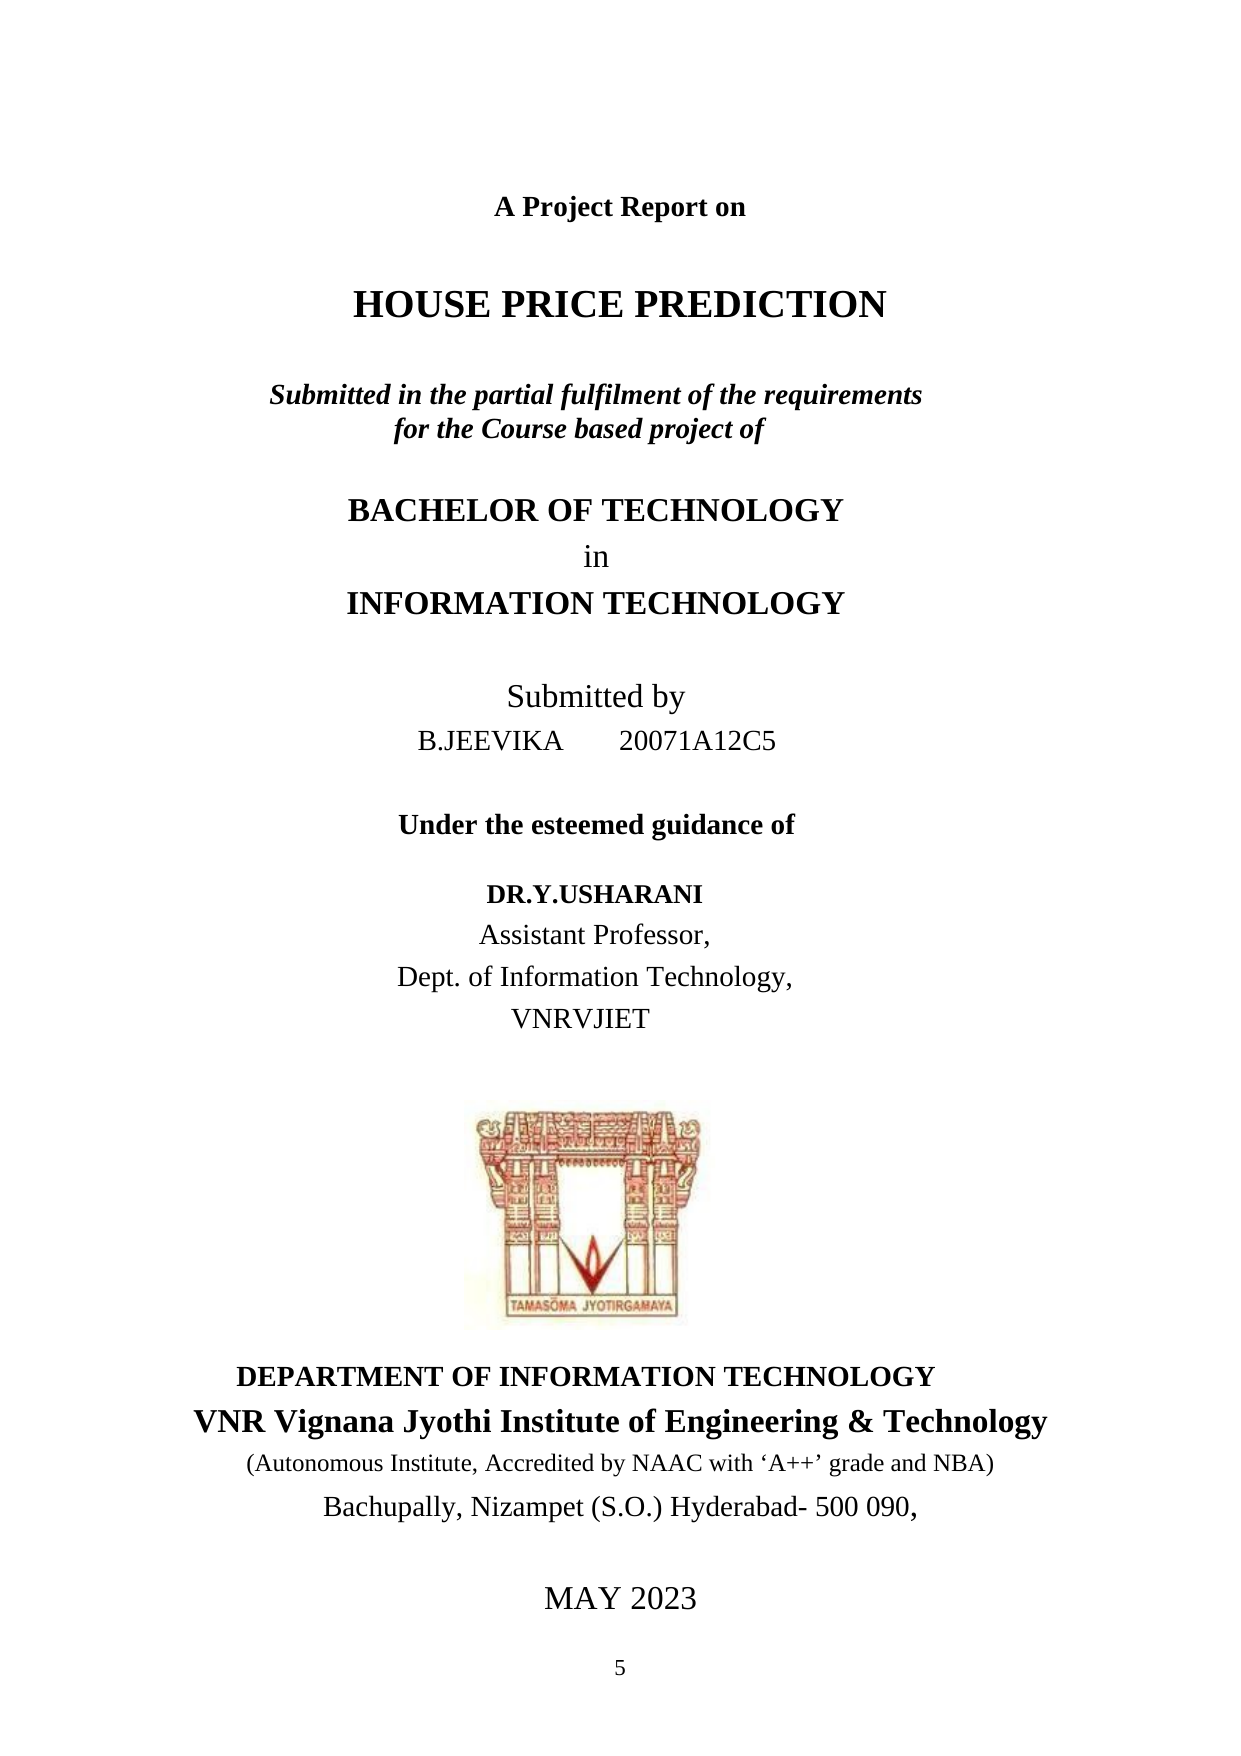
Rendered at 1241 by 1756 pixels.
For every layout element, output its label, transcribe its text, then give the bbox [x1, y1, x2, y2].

text Submitted in the partial fulfilment of the requirements for the Course based project of [269, 377, 926, 445]
text DEPARTMENT OF INFORMATION TECHNOLOGY [236, 1359, 1161, 1392]
text in [191, 536, 1001, 574]
picture [464, 1100, 716, 1330]
text BACHELOR OF TECHNOLOGY [191, 490, 1001, 528]
subtitle HOUSE PRICE PREDICTION [171, 281, 1069, 326]
text Under the esteemed guidance of [191, 807, 1001, 841]
text B.JEEVIKA 20071A12C5 [102, 723, 1091, 757]
text (Autonomous Institute, Accredited by NAAC with ‘A++’ grade and NBA) [246, 1448, 1161, 1477]
text Submitted by [191, 676, 1000, 714]
text Assistant Professor, [478, 917, 1161, 951]
text Bachupally, Nizampet (S.O.) Hyderabad- 500 090, [191, 1485, 1049, 1523]
text MAY 2023 [191, 1578, 1049, 1617]
subtitle VNR Vignana Jyothi Institute of Engineering & Technology [130, 1401, 1111, 1440]
text DR.Y.USHARANI [191, 878, 998, 909]
subtitle INFORMATION TECHNOLOGY [191, 583, 1000, 621]
text Dept. of Information Technology, VNRVJIET [397, 959, 796, 1035]
text A Project Report on [494, 189, 1161, 223]
